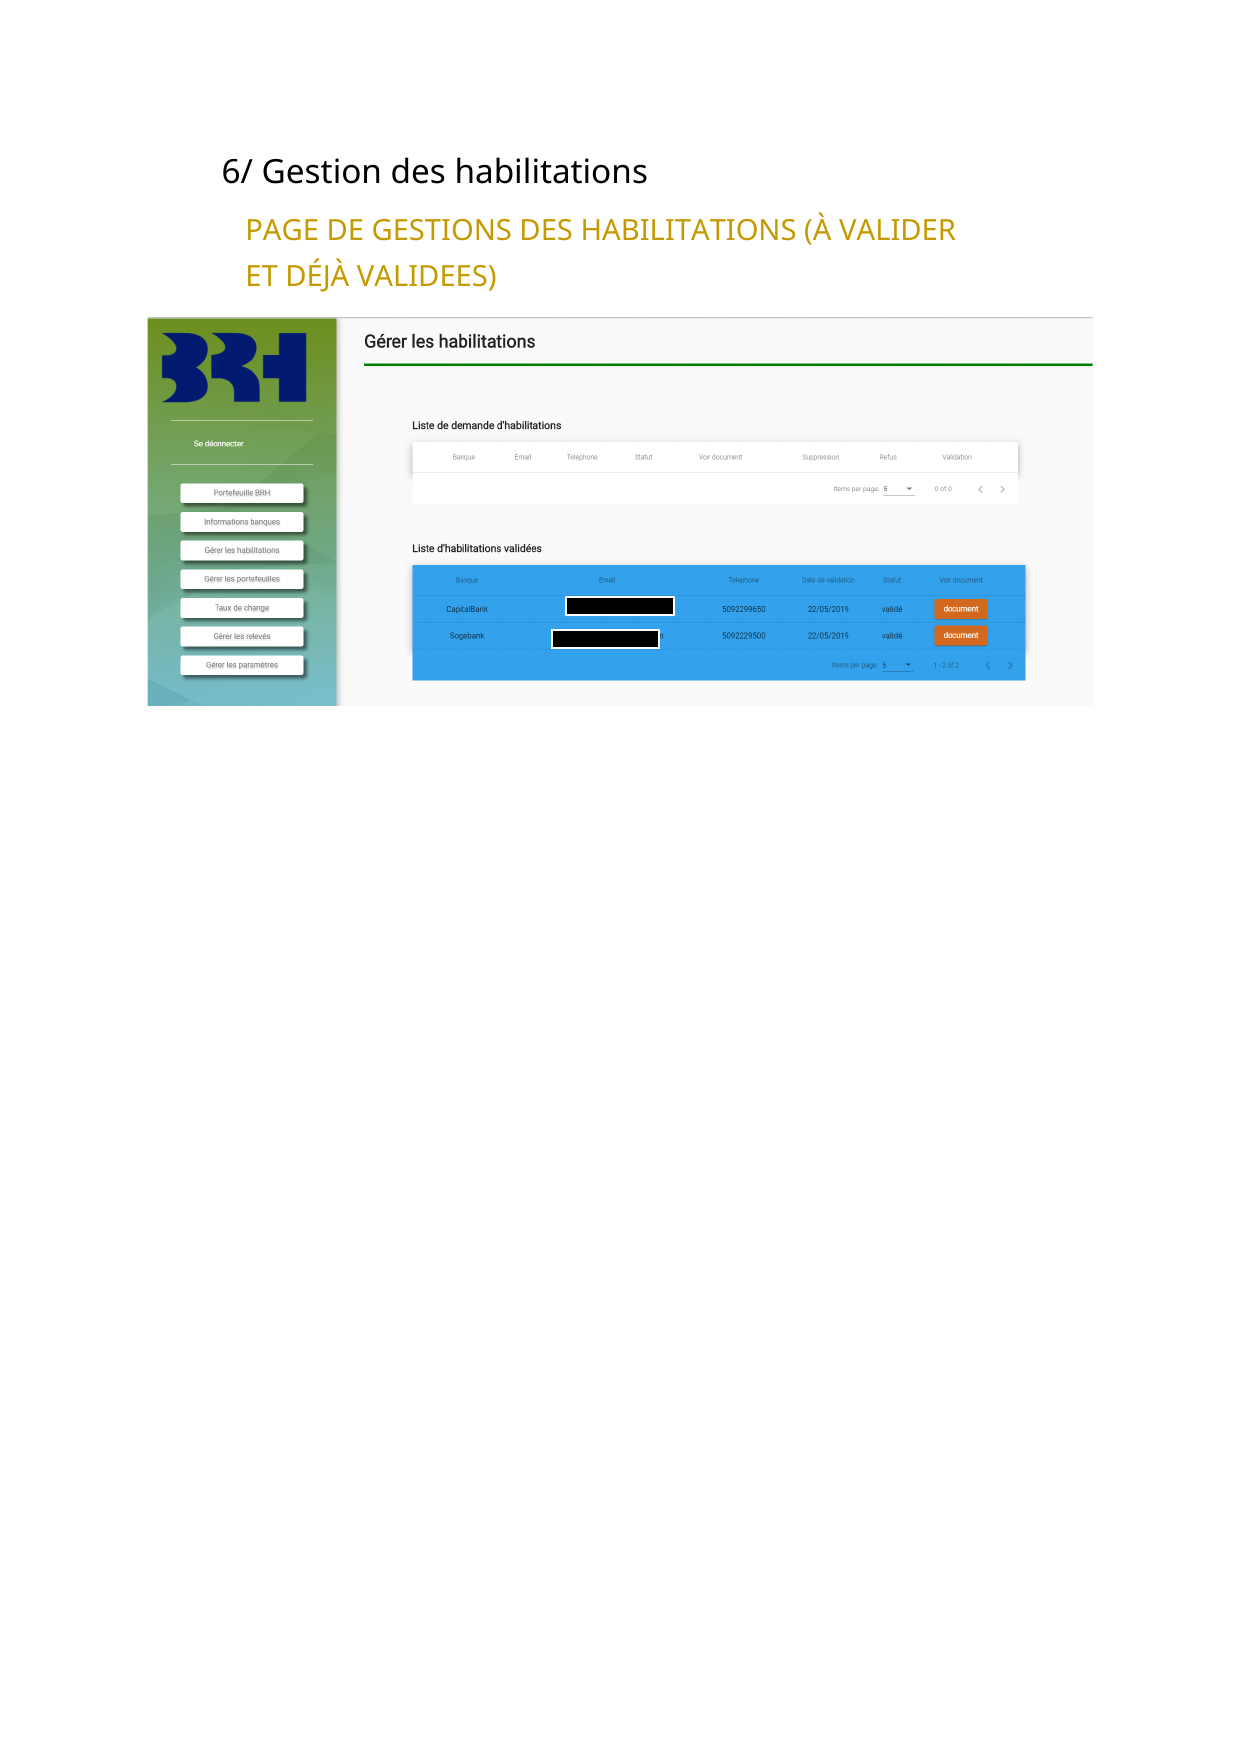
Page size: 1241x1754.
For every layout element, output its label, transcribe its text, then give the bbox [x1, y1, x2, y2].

subtitle 6/ Gestion des habilitations [148, 148, 1093, 193]
text page de gestions des habilitations (à valider et déjà validees) [245, 210, 995, 295]
picture [147, 317, 1093, 706]
